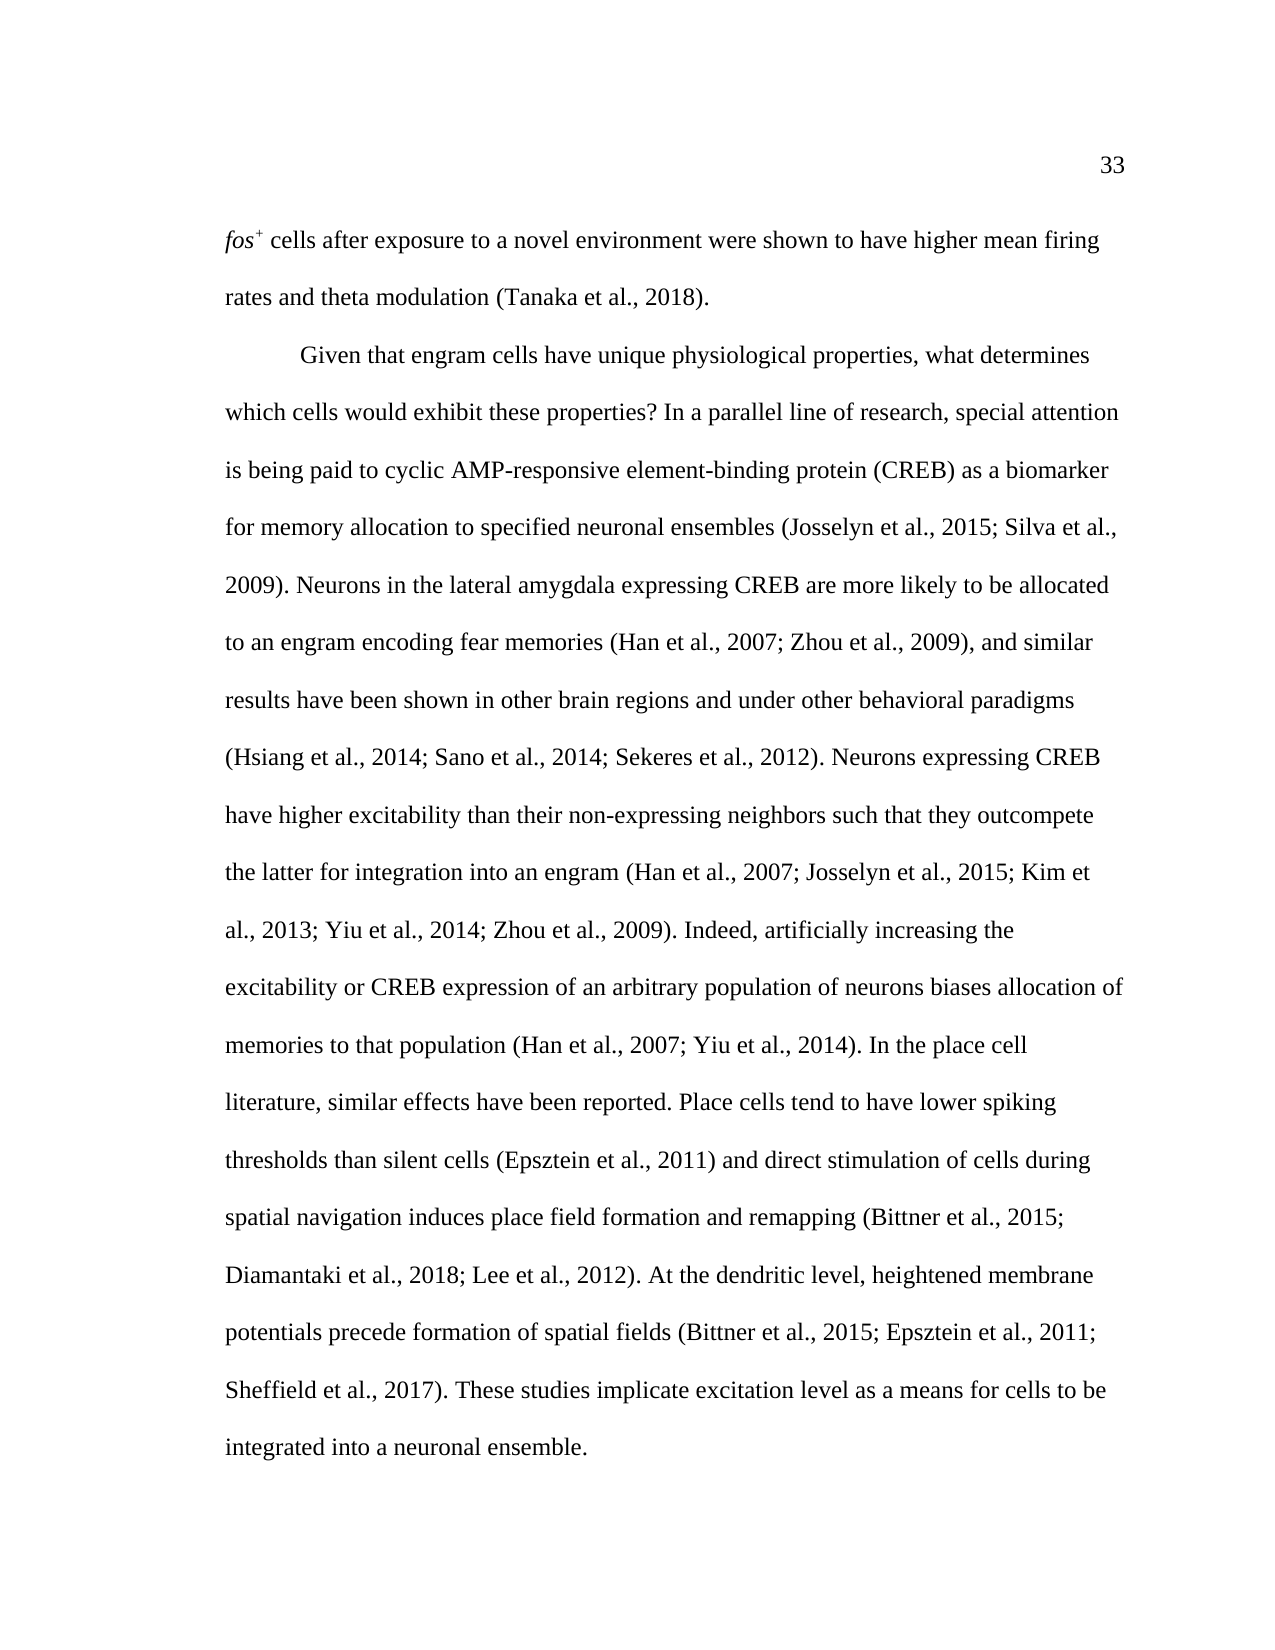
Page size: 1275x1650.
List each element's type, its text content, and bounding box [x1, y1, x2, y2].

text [225, 225, 1125, 311]
text Given that engram cells have unique physiological properties, what determines which cells would exhibit these properties? In a parallel line of research, special attention is being paid to cyclic AMP-responsive element-binding protein (CREB) as a biomarker for memory allocation to specified neuronal ensembles (Josselyn et al., 2015; Silva et al., 2009). Neurons in the lateral amygdala expressing CREB are more likely to be allocated to an engram encoding fear memories (Han et al., 2007; Zhou et al., 2009), and similar results have been shown in other brain regions and under other behavioral paradigms (Hsiang et al., 2014; Sano et al., 2014; Sekeres et al., 2012). Neurons expressing CREB have higher excitability than their non-expressing neighbors such that they outcompete the latter for integration into an engram (Han et al., 2007; Josselyn et al., 2015; Kim et al., 2013; Yiu et al., 2014; Zhou et al., 2009). Indeed, artificially increasing the excitability or CREB expression of an arbitrary population of neurons biases allocation of memories to that population (Han et al., 2007; Yiu et al., 2014). In the place cell literature, similar effects have been reported. Place cells tend to have lower spiking thresholds than silent cells (Epsztein et al., 2011) and direct stimulation of cells during spatial navigation induces place field formation and remapping (Bittner et al., 2015; Diamantaki et al., 2018; Lee et al., 2012). At the dendritic level, heightened membrane potentials precede formation of spatial fields (Bittner et al., 2015; Epsztein et al., 2011; Sheffield et al., 2017). These studies implicate excitation level as a means for cells to be integrated into a neuronal ensemble. [225, 340, 1125, 1461]
